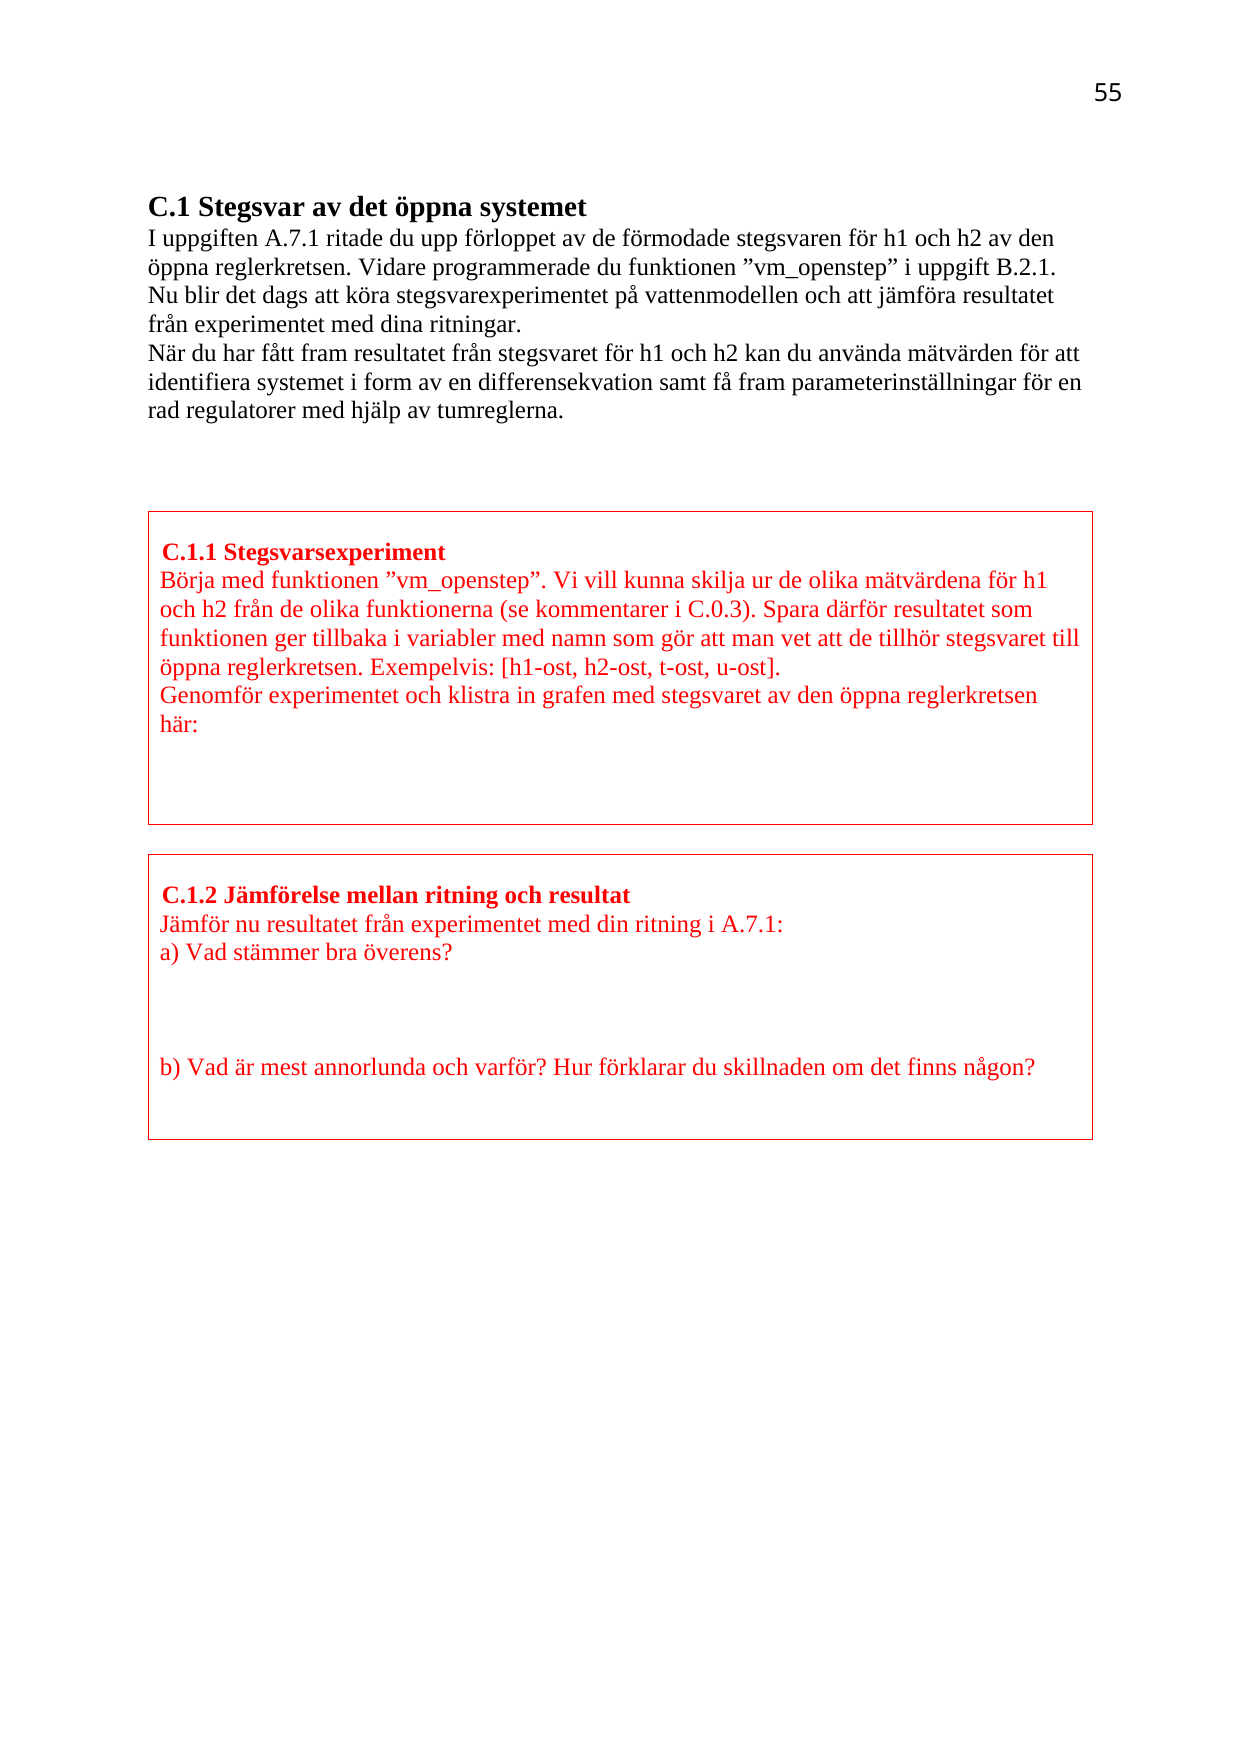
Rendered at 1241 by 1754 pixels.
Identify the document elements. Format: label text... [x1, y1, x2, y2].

table_header C.1.2 Jämförelse mellan ritning och resultat Jämför nu resultatet från experimentet med din ritning i A.7.1: a) Vad stämmer bra överens? b) Vad är mest annorlunda och varför? Hur förklarar du skillnaden om det finns någon? [149, 855, 1092, 1139]
text Nu blir det dags att köra stegsvarexperimentet på vattenmodellen och att jämföra resultatet från experimentet med dina ritningar. [148, 281, 1092, 338]
subtitle C.1 Stegsvar av det öppna systemet [148, 189, 1092, 223]
table_header C.1.1 Stegsvarsexperiment Börja med funktionen ”vm_openstep”. Vi vill kunna skilja ur de olika mätvärdena för h1 och h2 från de olika funktionerna (se kommentarer i C.0.3). Spara därför resultatet som funktionen ger tillbaka i variabler med namn som gör att man vet att de tillhör stegsvaret till öppna reglerkretsen. Exempelvis: [h1-ost, h2-ost, t-ost, u-ost]. Genomför experimentet och klistra in grafen med stegsvaret av den öppna reglerkretsen här: [149, 512, 1092, 824]
text I uppgiften A.7.1 ritade du upp förloppet av de förmodade stegsvaren för h1 och h2 av den öppna reglerkretsen. Vidare programmerade du funktionen ”vm_openstep” i uppgift B.2.1. [148, 223, 1092, 281]
text När du har fått fram resultatet från stegsvaret för h1 och h2 kan du använda mätvärden för att identifiera systemet i form av en differensekvation samt få fram parameterinställningar för en rad regulatorer med hjälp av tumreglerna. [148, 338, 1092, 424]
